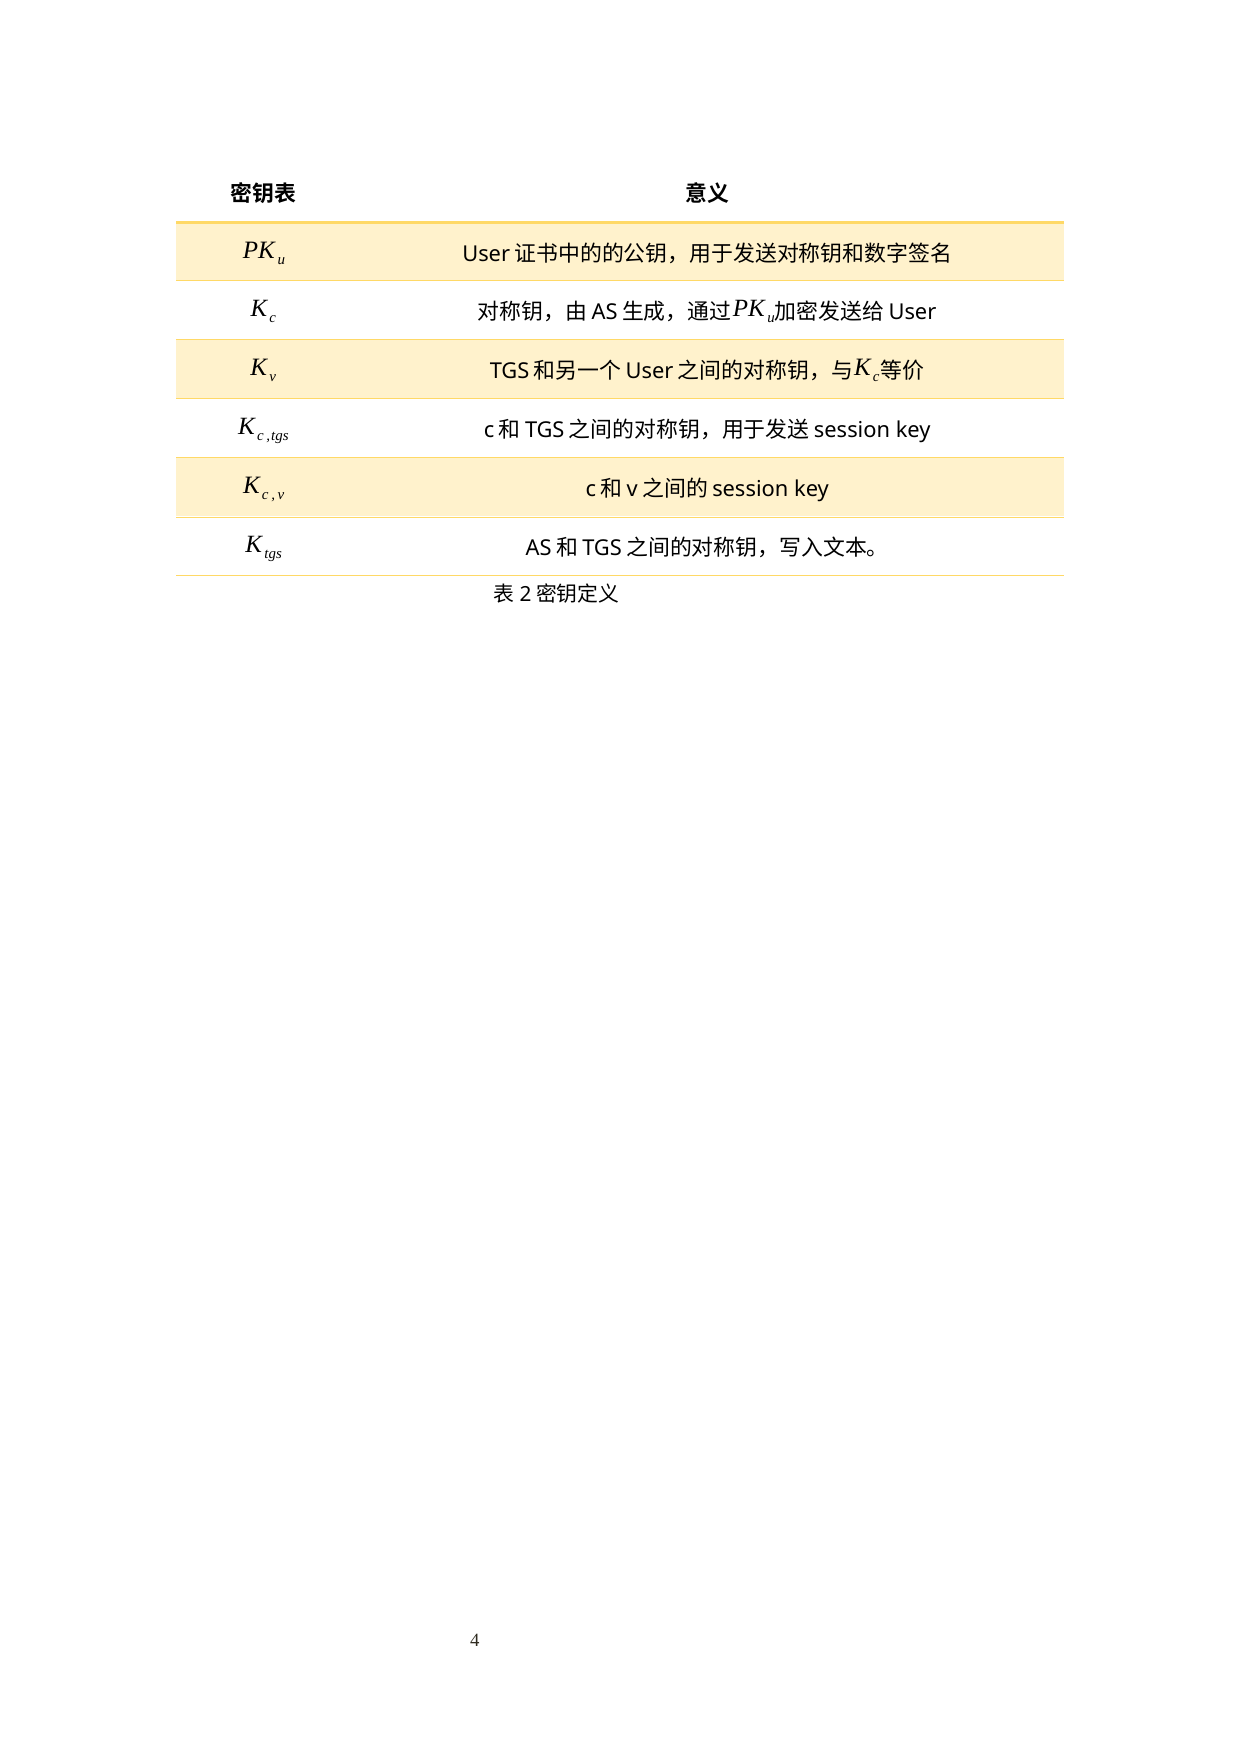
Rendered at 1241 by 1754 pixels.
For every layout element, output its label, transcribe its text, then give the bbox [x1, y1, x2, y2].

table_cell [176, 340, 350, 398]
table_cell [176, 518, 350, 575]
table_header 意义 [350, 162, 1064, 221]
table_cell AS和TGS之间的对称钥，写入文本。 [350, 518, 1064, 575]
table_cell [176, 224, 350, 280]
table_cell TGS和另一个User之间的对称钥，与等价 [350, 340, 1064, 398]
table_header 密钥表 [176, 162, 350, 221]
table_cell 对称钥，由AS生成，通过加密发送给User [350, 281, 1064, 339]
table_cell [176, 399, 350, 457]
text 表 2 密钥定义 [450, 576, 1053, 608]
table_cell [176, 281, 350, 339]
table_cell User证书中的的公钥，用于发送对称钥和数字签名 [350, 224, 1064, 280]
table_cell c和TGS之间的对称钥，用于发送session key [350, 399, 1064, 457]
table_cell [176, 458, 350, 516]
table_cell c和v之间的session key [350, 458, 1064, 516]
